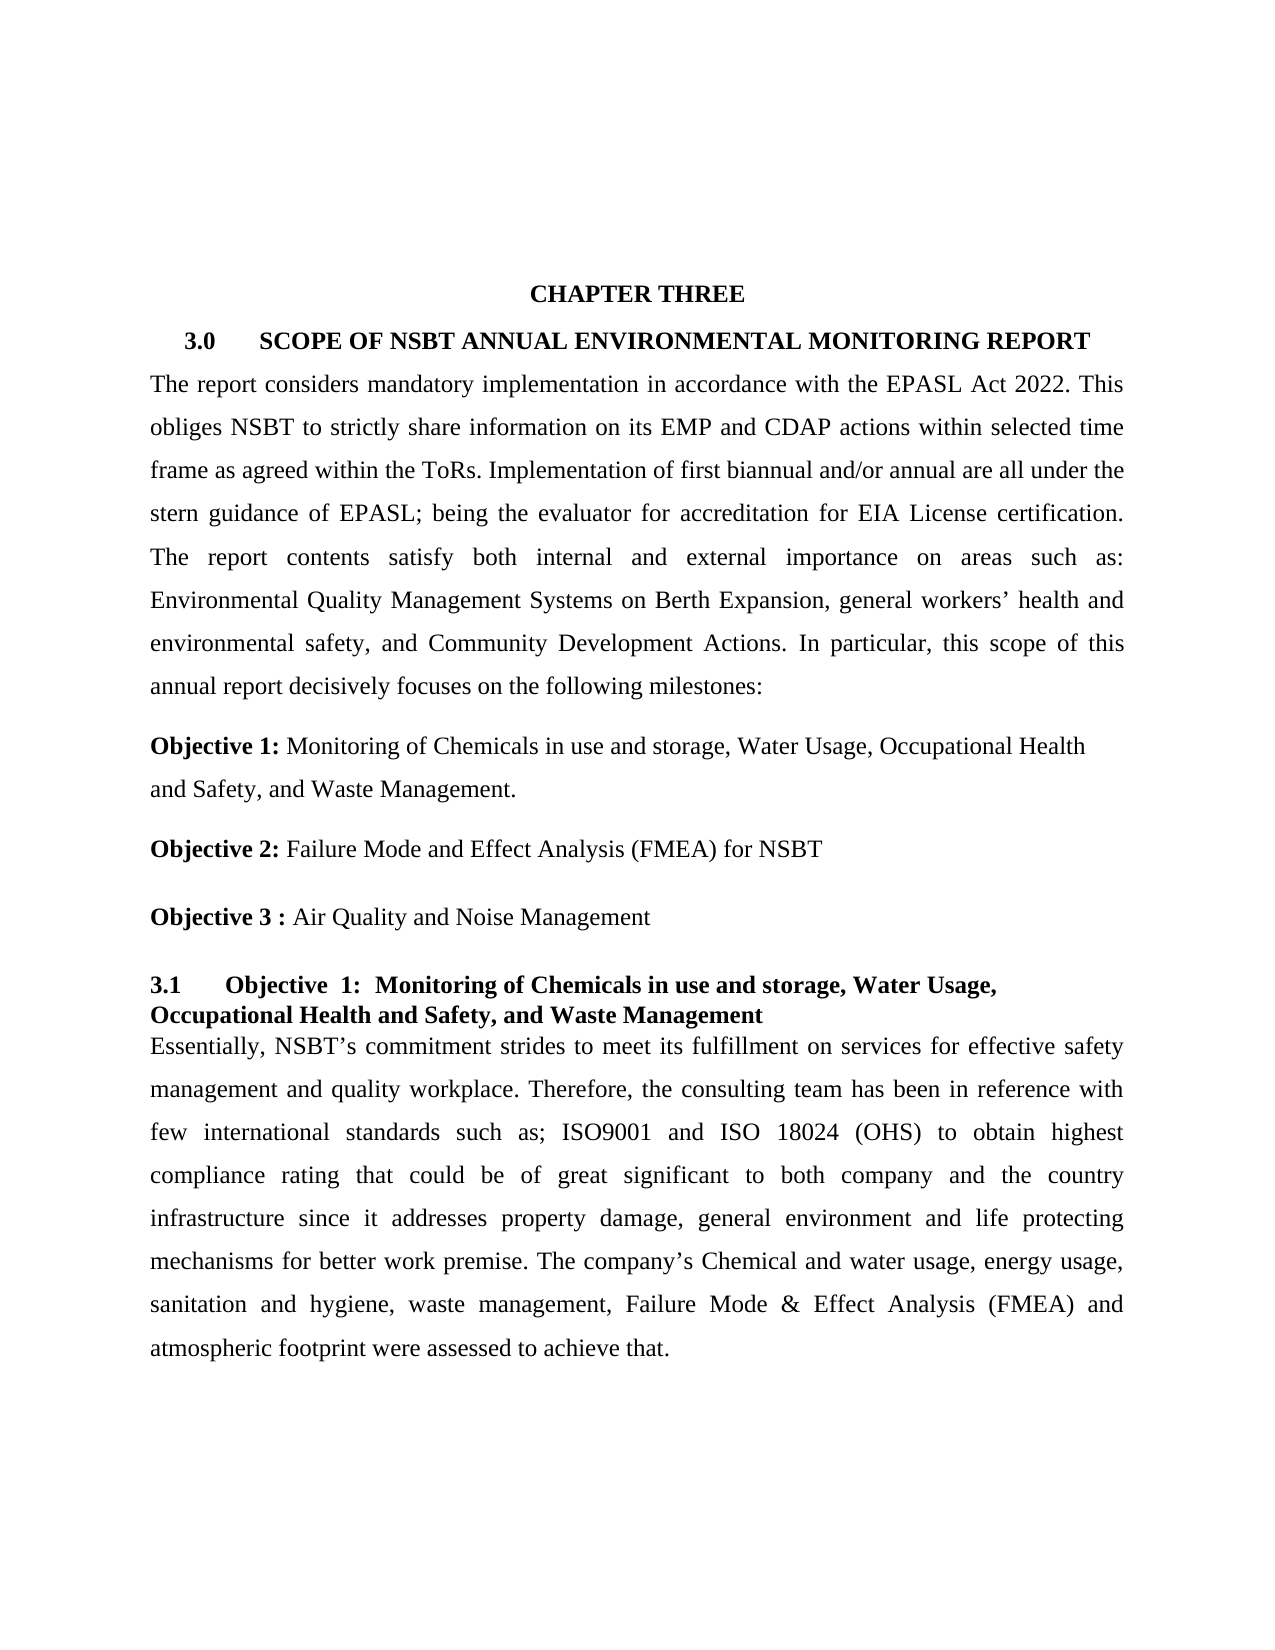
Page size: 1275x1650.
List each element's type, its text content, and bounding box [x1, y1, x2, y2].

text The report considers mandatory implementation in accordance with the EPASL Act 2022. This obliges NSBT to strictly share information on its EMP and CDAP actions within selected time frame as agreed within the ToRs. Implementation of first biannual and/or annual are all under the stern guidance of EPASL; being the evaluator for accreditation for EIA License certification. The report contents satisfy both internal and external importance on areas such as: Environmental Quality Management Systems on Berth Expansion, general workers’ health and environmental safety, and Community Development Actions. In particular, this scope of this annual report decisively focuses on the following milestones: [150, 369, 1125, 700]
subtitle CHAPTER THREE [150, 279, 1125, 307]
subtitle 3.1 Objective 1: Monitoring of Chemicals in use and storage, Water Usage, Occupational Health and Safety, and Waste Management [150, 970, 1125, 1029]
text Objective 1: Monitoring of Chemicals in use and storage, Water Usage, Occupational Health and Safety, and Waste Management. [150, 731, 1125, 803]
text Objective 2: Failure Mode and Effect Analysis (FMEA) for NSBT [150, 834, 1125, 862]
subtitle 3.0 SCOPE OF NSBT ANNUAL ENVIRONMENTAL MONITORING REPORT [150, 326, 1125, 355]
text Essentially, NSBT’s commitment strides to meet its fulfillment on services for effective safety management and quality workplace. Therefore, the consulting team has been in reference with few international standards such as; ISO9001 and ISO 18024 (OHS) to obtain highest compliance rating that could be of great significant to both company and the country infrastructure since it addresses property damage, general environment and life protecting mechanisms for better work premise. The company’s Chemical and water usage, energy usage, sanitation and hygiene, waste management, Failure Mode & Effect Analysis (FMEA) and atmospheric footprint were assessed to achieve that. [150, 1031, 1125, 1361]
text Objective 3 : Air Quality and Noise Management [150, 902, 1125, 931]
